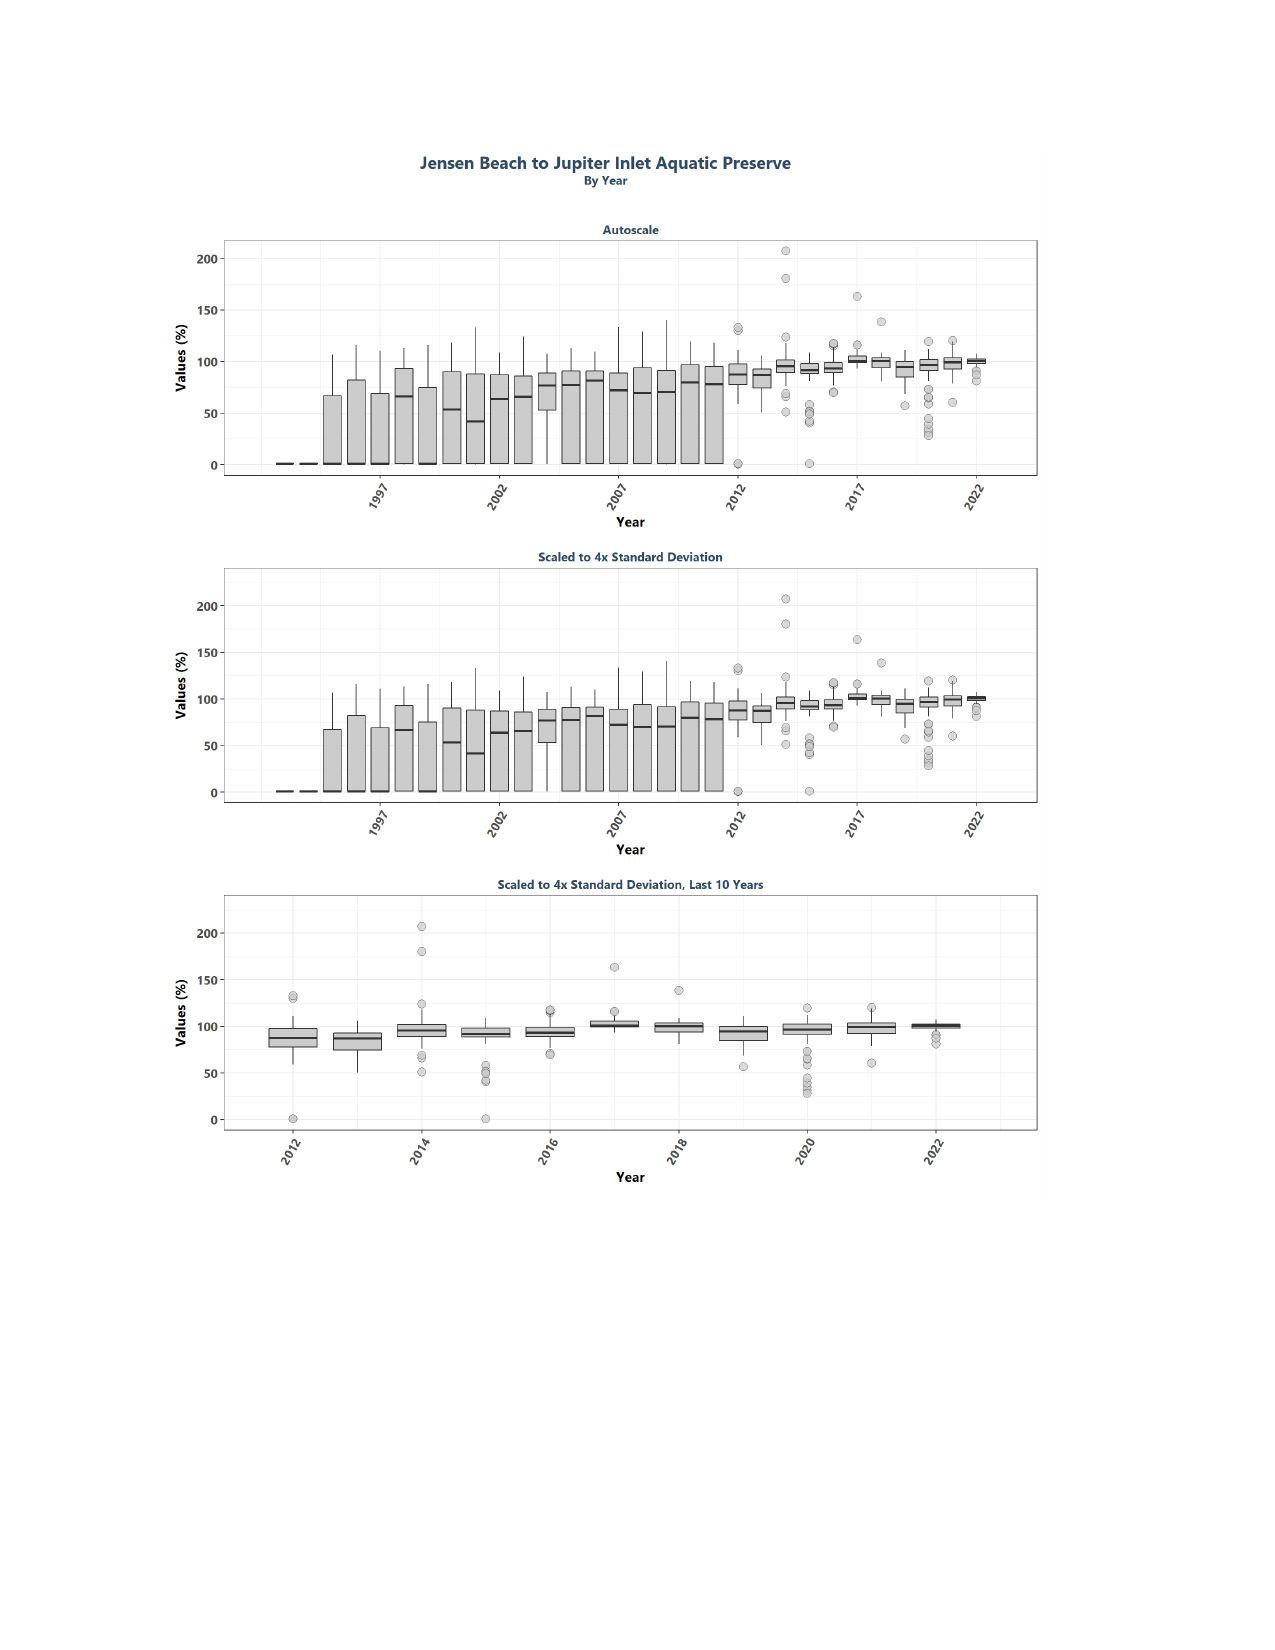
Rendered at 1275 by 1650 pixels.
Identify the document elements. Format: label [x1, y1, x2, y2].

picture [168, 150, 1044, 1200]
